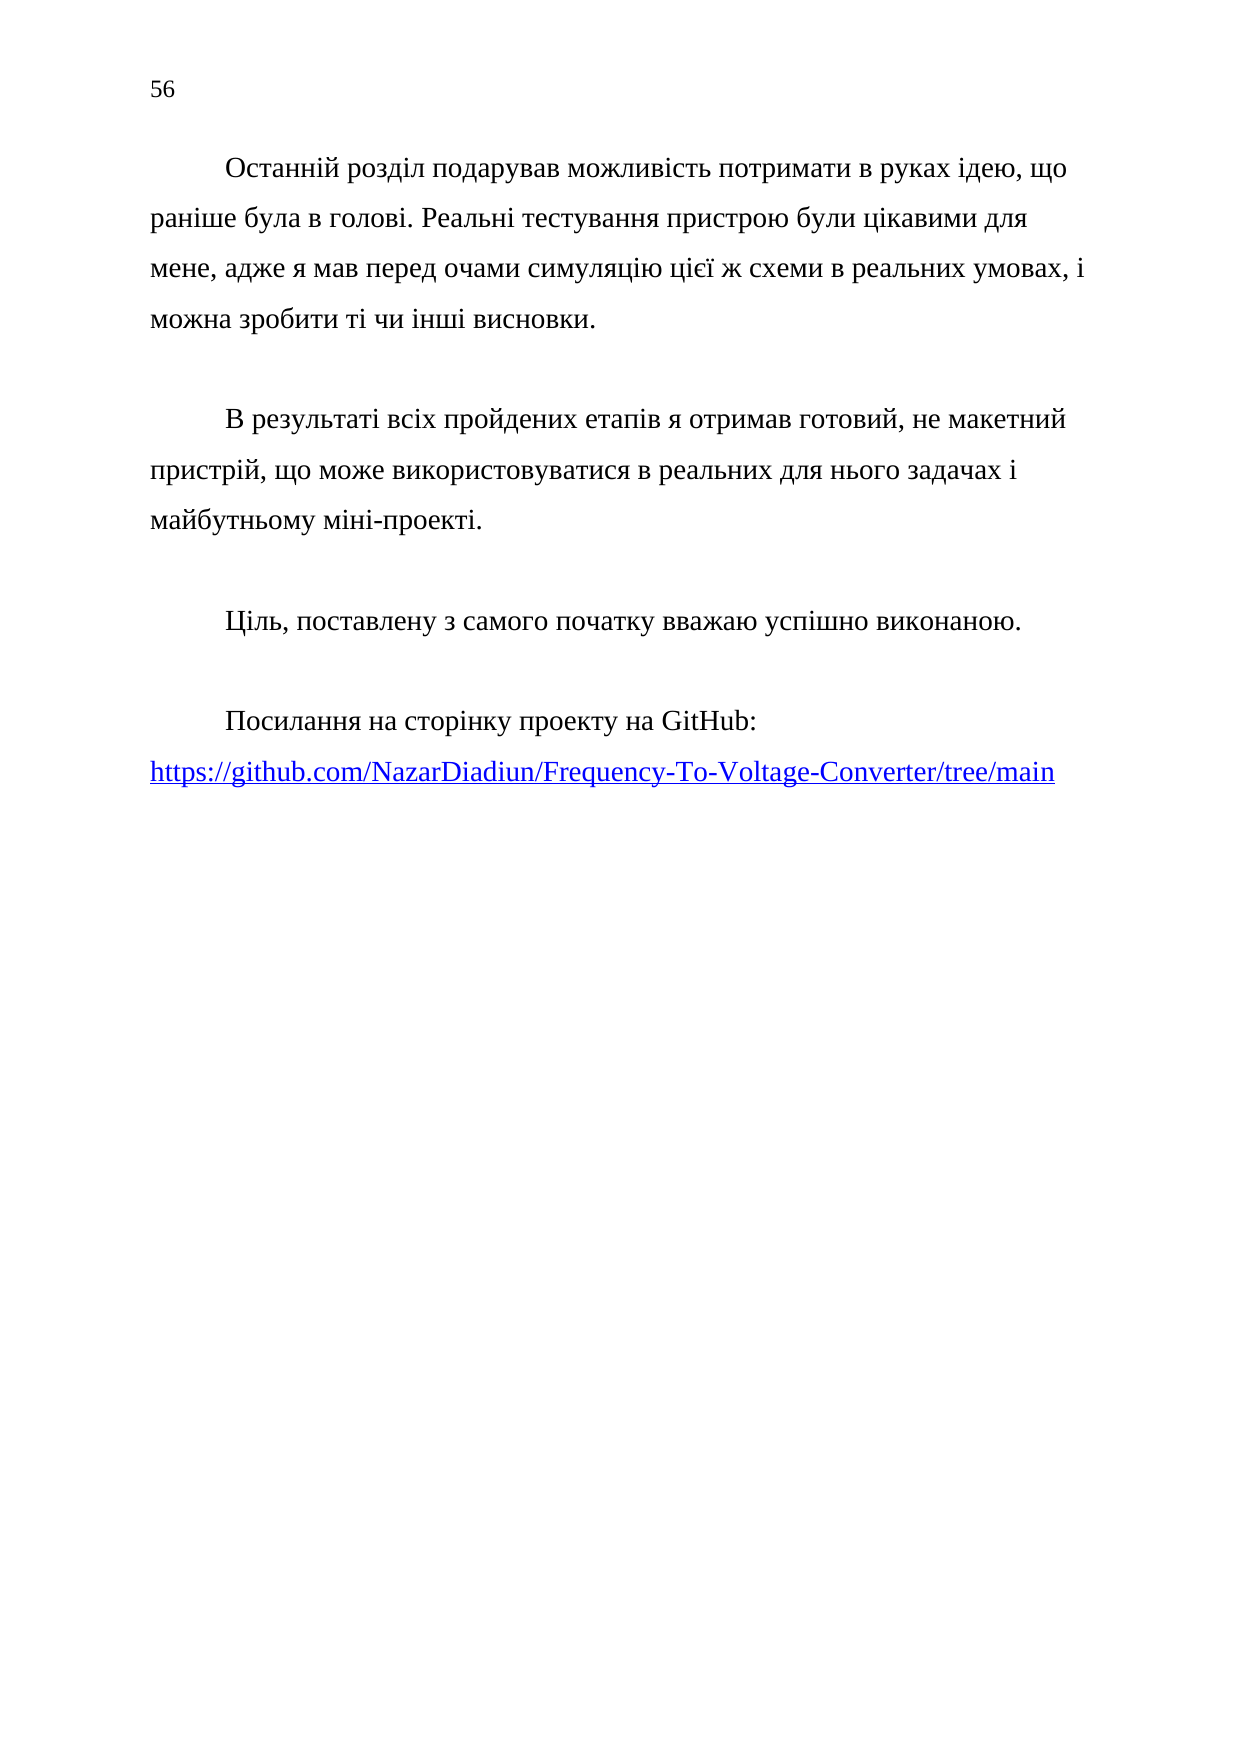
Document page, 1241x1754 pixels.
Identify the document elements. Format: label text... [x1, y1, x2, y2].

text Посилання на сторінку проекту на GitHub: https://github.com/NazarDiadiun/Frequency-To-Voltage-Converter/tree/main [150, 703, 1090, 787]
text Останній розділ подарував можливість потримати в руках ідею, що раніше була в голові. Реальні тестування пристрою були цікавими для мене, адже я мав перед очами симуляцію цієї ж схеми в реальних умовах, і можна зробити ті чи інші висновки. [150, 150, 1090, 334]
text В результаті всіх пройдених етапів я отримав готовий, не макетний пристрій, що може використовуватися в реальних для нього задачах і майбутньому міні-проекті. [150, 402, 1090, 536]
text Ціль, поставлену з самого початку вважаю успішно виконаною. [150, 603, 1090, 636]
